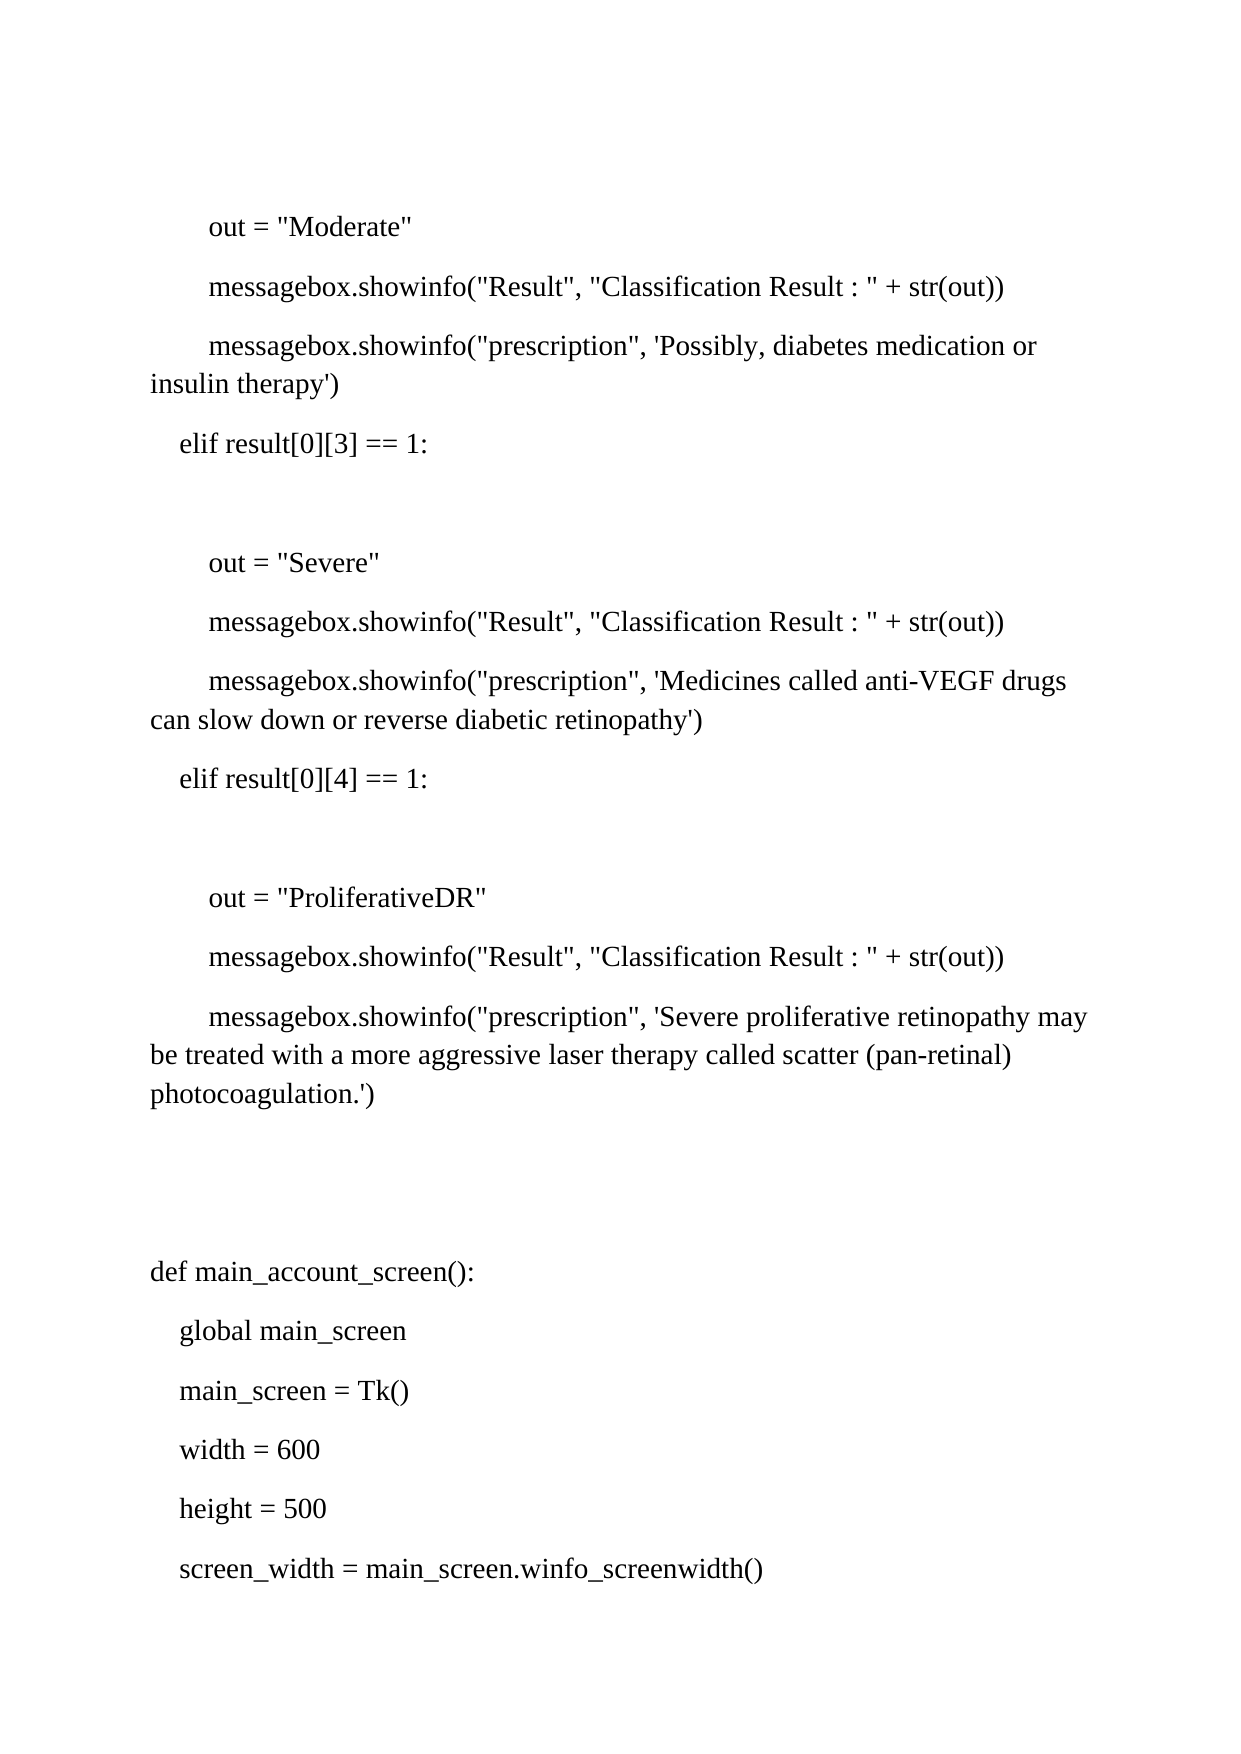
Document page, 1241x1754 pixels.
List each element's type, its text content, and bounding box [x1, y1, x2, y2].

text global main_screen [150, 1313, 1090, 1347]
text width = 600 [150, 1432, 1090, 1466]
text messagebox.showinfo("Result", "Classification Result : " + str(out)) [150, 604, 1090, 638]
text messagebox.showinfo("prescription", 'Medicines called anti-VEGF drugs can slow down or reverse diabetic retinopathy') [150, 663, 1090, 736]
text screen_width = main_screen.winfo_screenwidth() [150, 1551, 1090, 1584]
text elif result[0][4] == 1: [150, 761, 1090, 795]
text height = 500 [150, 1492, 1090, 1525]
text out = "Moderate" [150, 209, 1090, 243]
text out = "ProliferativeDR" [150, 880, 1090, 914]
text messagebox.showinfo("Result", "Classification Result : " + str(out)) [150, 939, 1090, 973]
text messagebox.showinfo("prescription", 'Severe proliferative retinopathy may be treated with a more aggressive laser therapy called scatter (pan-retinal) photocoagulation.') [150, 999, 1090, 1109]
text main_screen = Tk() [150, 1373, 1090, 1406]
text elif result[0][3] == 1: [150, 426, 1090, 459]
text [150, 269, 1090, 302]
text messagebox.showinfo("prescription", 'Possibly, diabetes medication or insulin therapy') [150, 328, 1090, 400]
text out = "Severe" [150, 545, 1090, 578]
text def main_account_screen(): [150, 1254, 1090, 1288]
